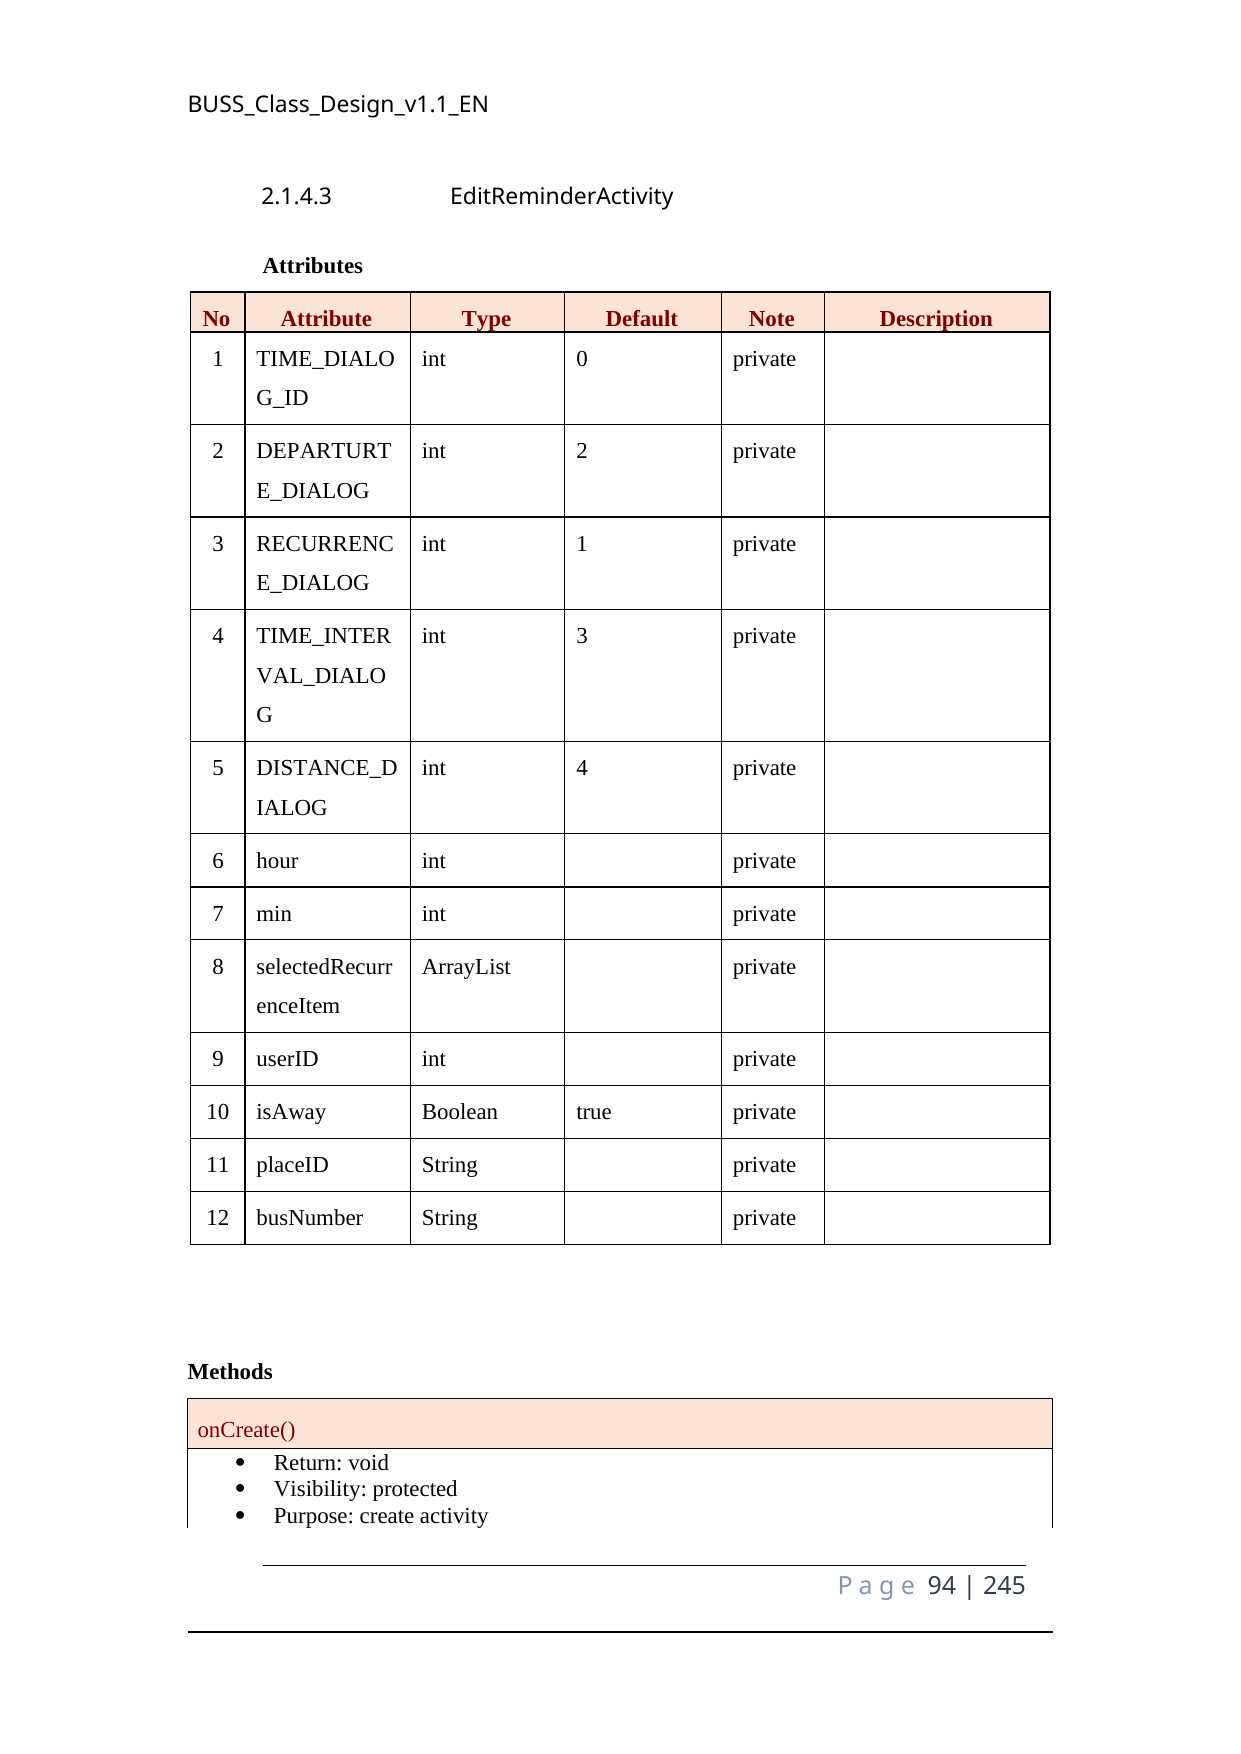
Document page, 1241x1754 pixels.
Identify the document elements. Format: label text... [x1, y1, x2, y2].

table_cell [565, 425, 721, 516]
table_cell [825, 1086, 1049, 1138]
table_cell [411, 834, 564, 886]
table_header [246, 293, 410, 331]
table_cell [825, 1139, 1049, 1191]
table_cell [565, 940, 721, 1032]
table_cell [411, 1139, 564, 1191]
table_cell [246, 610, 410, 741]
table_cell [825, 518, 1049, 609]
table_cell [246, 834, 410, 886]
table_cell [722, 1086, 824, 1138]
subtitle Attributes [262, 252, 1053, 278]
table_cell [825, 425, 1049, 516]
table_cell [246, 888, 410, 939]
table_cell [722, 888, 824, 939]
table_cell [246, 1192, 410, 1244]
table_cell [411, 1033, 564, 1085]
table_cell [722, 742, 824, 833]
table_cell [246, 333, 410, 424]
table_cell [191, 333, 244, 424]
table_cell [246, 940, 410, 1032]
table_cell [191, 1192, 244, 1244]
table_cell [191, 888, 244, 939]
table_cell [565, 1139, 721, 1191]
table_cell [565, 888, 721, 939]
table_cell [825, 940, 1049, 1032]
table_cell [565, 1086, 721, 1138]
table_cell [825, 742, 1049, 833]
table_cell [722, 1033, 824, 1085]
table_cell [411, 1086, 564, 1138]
subtitle Methods [187, 1358, 1053, 1384]
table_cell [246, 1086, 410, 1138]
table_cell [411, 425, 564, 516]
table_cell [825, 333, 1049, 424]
subtitle 2.1.4.3 EditReminderActivity [261, 180, 1053, 211]
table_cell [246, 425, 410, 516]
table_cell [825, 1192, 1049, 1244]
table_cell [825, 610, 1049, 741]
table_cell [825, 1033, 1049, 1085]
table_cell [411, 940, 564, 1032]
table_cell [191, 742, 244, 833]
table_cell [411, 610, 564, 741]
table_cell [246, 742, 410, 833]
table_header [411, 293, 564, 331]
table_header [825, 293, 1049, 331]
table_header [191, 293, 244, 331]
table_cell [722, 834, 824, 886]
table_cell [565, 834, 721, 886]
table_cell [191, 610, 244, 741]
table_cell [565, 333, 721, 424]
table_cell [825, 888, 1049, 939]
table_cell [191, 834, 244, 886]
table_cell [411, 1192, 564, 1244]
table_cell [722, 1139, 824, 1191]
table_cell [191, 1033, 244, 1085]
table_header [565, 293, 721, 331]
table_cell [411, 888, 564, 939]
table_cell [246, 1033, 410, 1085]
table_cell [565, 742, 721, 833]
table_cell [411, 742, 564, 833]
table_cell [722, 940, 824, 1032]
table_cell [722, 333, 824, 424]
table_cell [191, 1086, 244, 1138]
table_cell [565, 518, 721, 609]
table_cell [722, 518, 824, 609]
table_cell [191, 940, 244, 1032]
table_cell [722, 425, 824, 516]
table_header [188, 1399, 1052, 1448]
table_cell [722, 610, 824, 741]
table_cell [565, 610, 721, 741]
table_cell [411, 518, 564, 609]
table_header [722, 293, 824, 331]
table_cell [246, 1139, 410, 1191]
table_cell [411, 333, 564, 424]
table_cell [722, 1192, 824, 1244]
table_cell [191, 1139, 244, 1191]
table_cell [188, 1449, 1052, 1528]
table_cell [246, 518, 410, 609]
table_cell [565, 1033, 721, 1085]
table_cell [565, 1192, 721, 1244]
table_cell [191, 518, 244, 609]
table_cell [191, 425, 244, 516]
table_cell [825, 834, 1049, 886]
